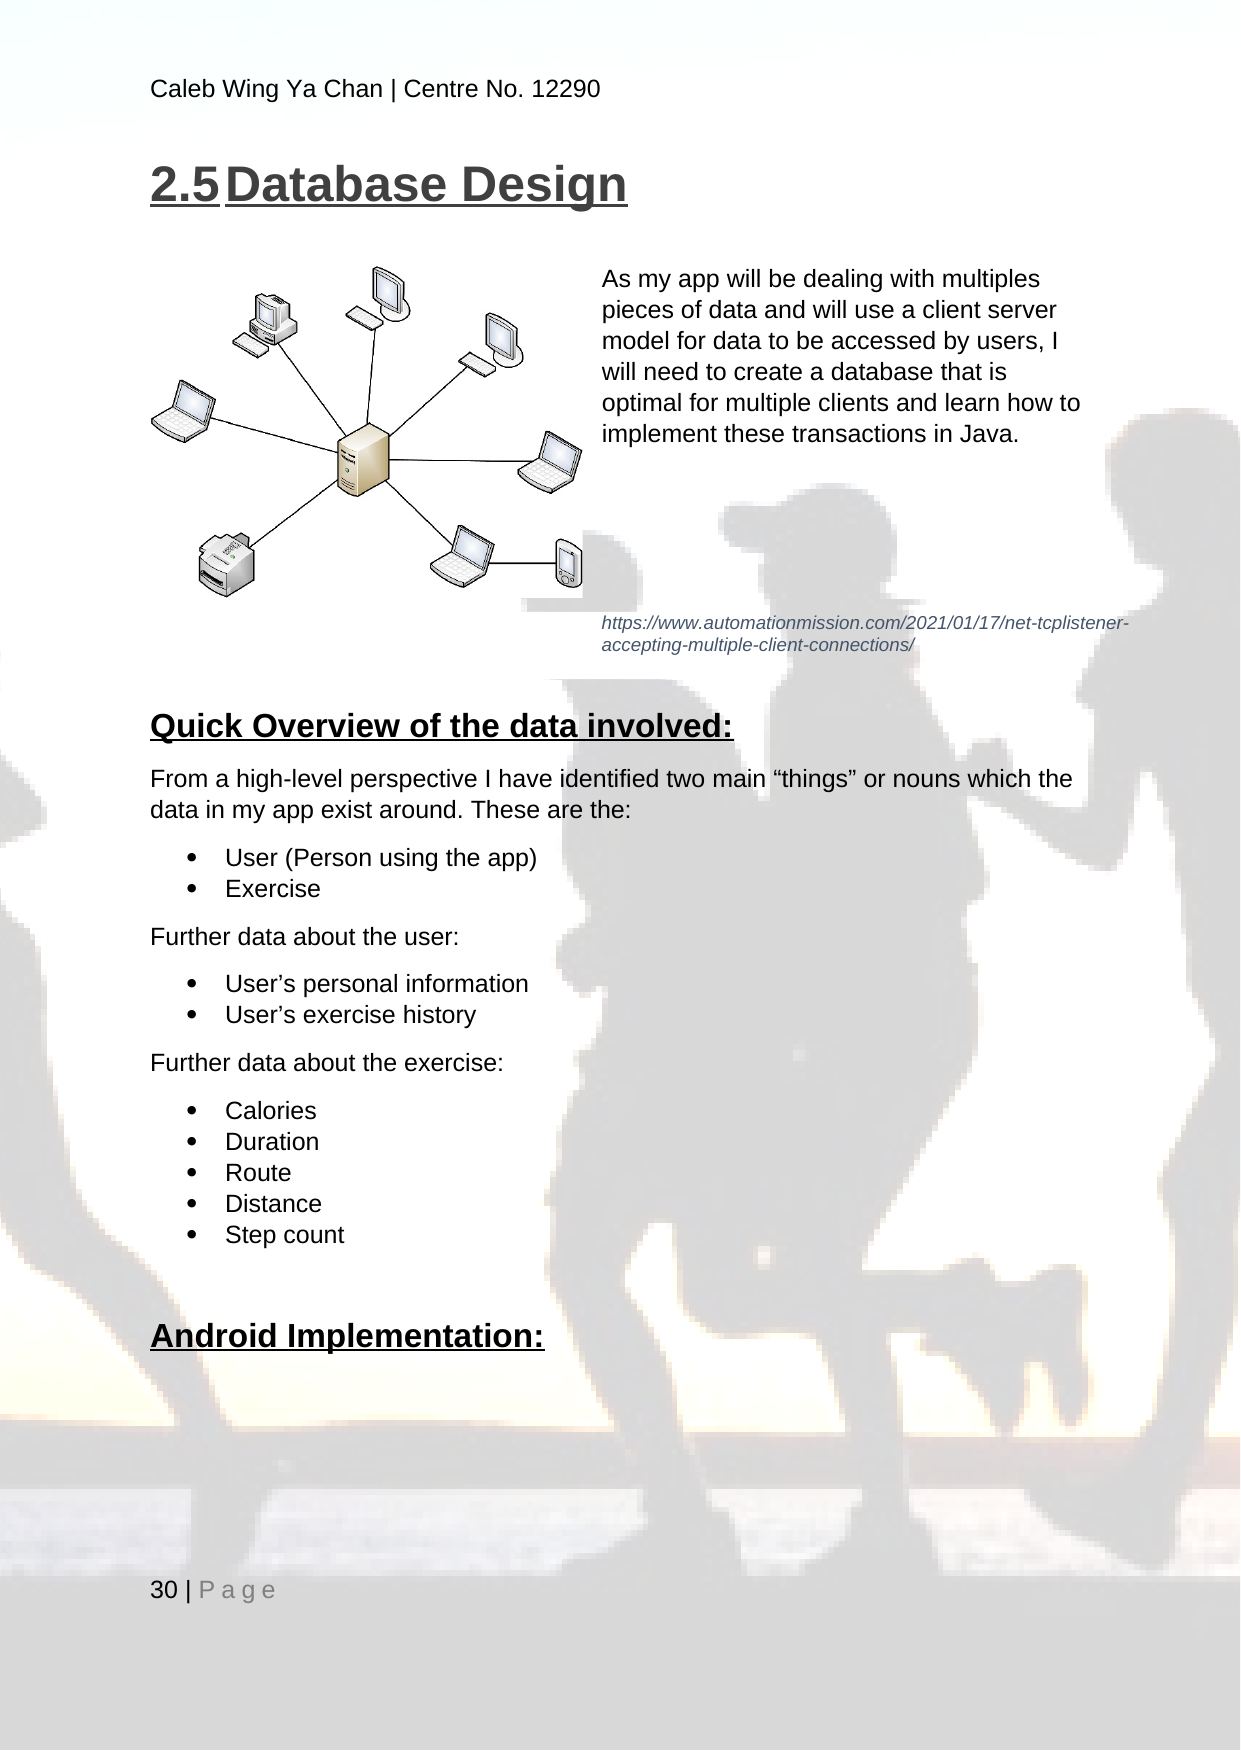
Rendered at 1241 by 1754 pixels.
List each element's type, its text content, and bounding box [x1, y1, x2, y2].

text From a high-level perspective I have identified two main “things” or nouns which the data in my app exist around. These are the: [150, 764, 1090, 823]
list User’s personal information [187, 969, 1090, 998]
subtitle Database Design [150, 154, 1090, 212]
text Android Implementation: [150, 1316, 1090, 1354]
text As my app will be dealing with multiples pieces of data and will use a client server model for data to be accessed by users, I will need to create a database that is optimal for multiple clients and learn how to implement these transactions in Java. [150, 264, 1090, 448]
text Further data about the user: [150, 921, 1090, 950]
list Route [187, 1158, 1090, 1187]
picture [150, 265, 583, 598]
list User’s exercise history [187, 1000, 1090, 1029]
list Calories [187, 1096, 1090, 1125]
text Quick Overview of the data involved: [150, 706, 1090, 744]
list Exercise [187, 874, 1090, 902]
text Further data about the exercise: [150, 1048, 1090, 1077]
list User (Person using the app) [187, 842, 1090, 871]
list Duration [187, 1127, 1090, 1156]
list Distance [187, 1189, 1090, 1218]
list Step count [187, 1220, 1090, 1249]
